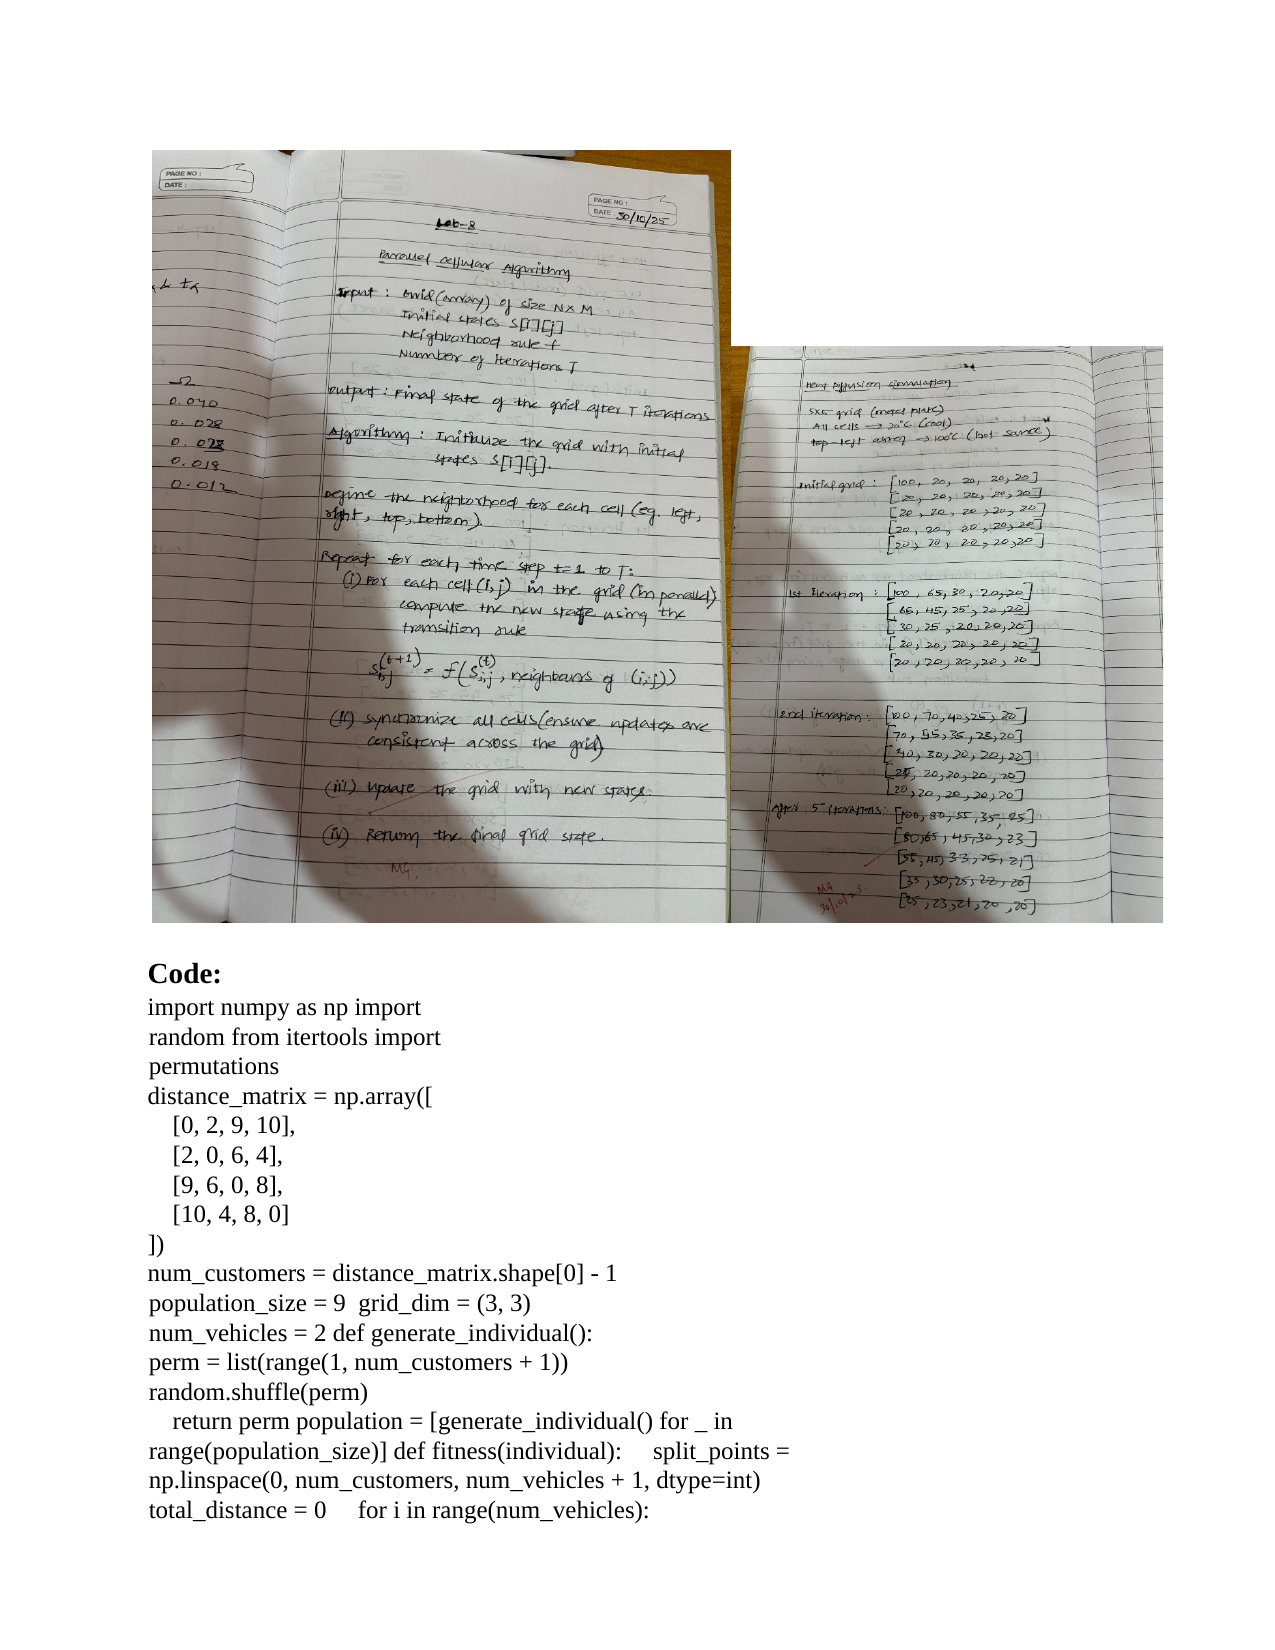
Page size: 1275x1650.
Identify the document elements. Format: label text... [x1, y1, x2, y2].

picture [152, 150, 1164, 923]
text return perm population = [generate_individual() for _ in range(population_size)] def fitness(individual): split_points = np.linspace(0, num_customers, num_vehicles + 1, dtype=int) total_distance = 0 for i in range(num_vehicles): [147, 1406, 929, 1524]
text ]) [147, 1229, 1172, 1258]
text num_customers = distance_matrix.shape[0] - 1 population_size = 9 grid_dim = (3, 3) num_vehicles = 2 def generate_individual(): perm = list(range(1, num_customers + 1)) random.shuffle(perm) [147, 1258, 619, 1406]
text [2, 0, 6, 4], [147, 1140, 1172, 1169]
text [0, 2, 9, 10], [147, 1111, 1172, 1139]
text distance_matrix = np.array([ [147, 1081, 1172, 1110]
text [10, 4, 8, 0] [147, 1199, 1172, 1228]
text import numpy as np import random from itertools import permutations [147, 992, 495, 1080]
text Code: [147, 956, 1183, 989]
text [9, 6, 0, 8], [147, 1170, 1172, 1198]
